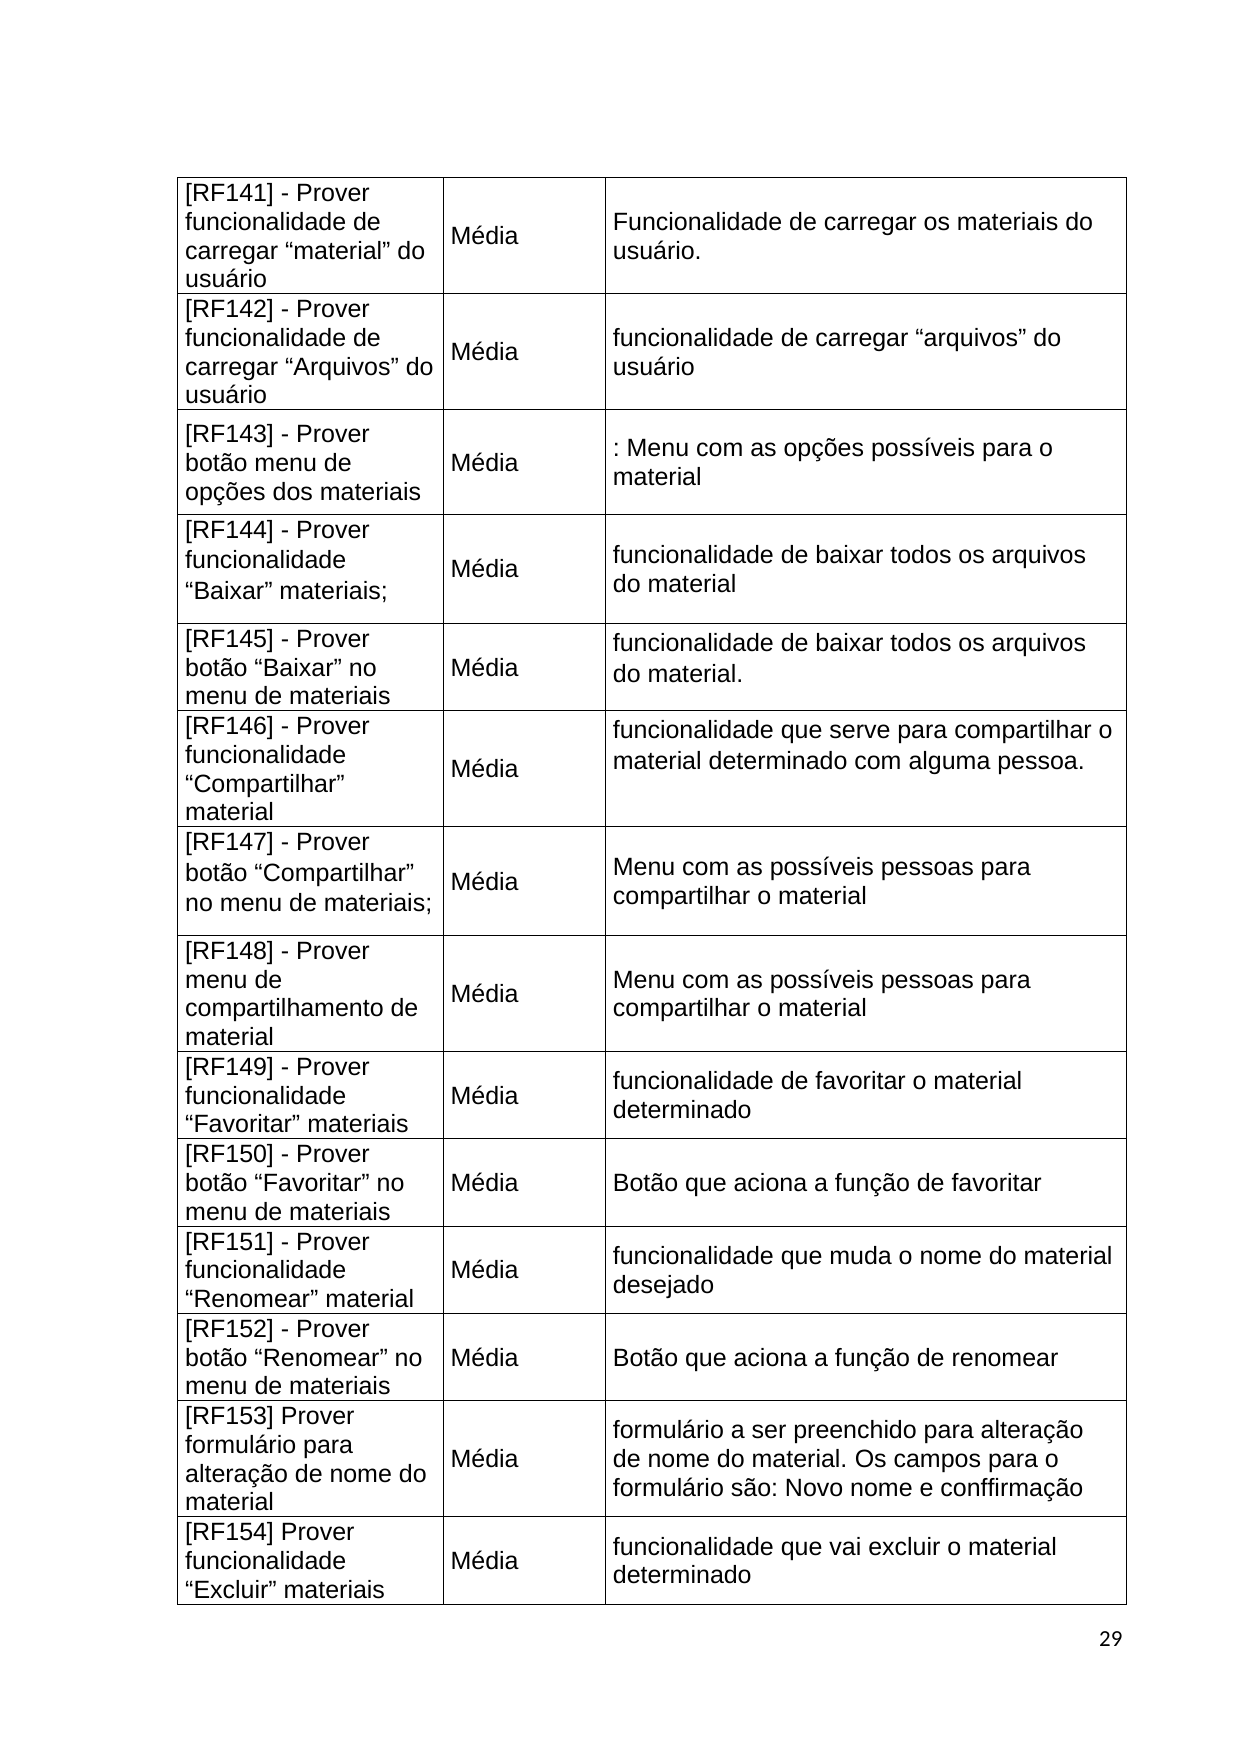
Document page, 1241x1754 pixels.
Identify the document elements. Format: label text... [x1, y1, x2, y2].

table_cell funcionalidade de favoritar o material determinado [606, 1052, 1126, 1138]
table_cell Média [444, 1227, 605, 1313]
table_cell [RF153] Prover formulário para alteração de nome do material [178, 1401, 443, 1516]
table_cell Botão que aciona a função de renomear [606, 1314, 1126, 1400]
table_cell : Menu com as opções possíveis para o material [606, 410, 1126, 514]
table_cell funcionalidade de baixar todos os arquivos do material [606, 515, 1126, 623]
table_cell funcionalidade que serve para compartilhar o material determinado com alguma pessoa. [606, 711, 1126, 826]
table_cell [RF141] - Prover funcionalidade de carregar “material” do usuário [178, 178, 443, 293]
table_cell Média [444, 1401, 605, 1516]
table_cell funcionalidade de baixar todos os arquivos do material. [606, 624, 1126, 710]
table_cell [RF145] - Prover botão “Baixar” no menu de materiais [178, 624, 443, 710]
table_cell Média [444, 294, 605, 409]
table_cell Média [444, 1517, 605, 1603]
table_cell Funcionalidade de carregar os materiais do usuário. [606, 178, 1126, 293]
table_cell [RF154] Prover funcionalidade “Excluir” materiais [178, 1517, 443, 1603]
table_cell Média [444, 178, 605, 293]
table_cell funcionalidade que vai excluir o material determinado [606, 1517, 1126, 1603]
table_cell [RF142] - Prover funcionalidade de carregar “Arquivos” do usuário [178, 294, 443, 409]
table_cell [RF148] - Prover menu de compartilhamento de material [178, 936, 443, 1051]
table_cell [RF149] - Prover funcionalidade “Favoritar” materiais [178, 1052, 443, 1138]
table_cell [RF147] - Prover botão “Compartilhar” no menu de materiais; [178, 827, 443, 935]
table_cell Média [444, 936, 605, 1051]
table_cell [RF151] - Prover funcionalidade “Renomear” material [178, 1227, 443, 1313]
table_cell [RF143] - Prover botão menu de opções dos materiais [178, 410, 443, 514]
table_cell Média [444, 711, 605, 826]
table_cell [RF144] - Prover funcionalidade “Baixar” materiais; [178, 515, 443, 623]
table_cell formulário a ser preenchido para alteração de nome do material. Os campos para o formulário são: Novo nome e conffirmação [606, 1401, 1126, 1516]
table_cell [RF152] - Prover botão “Renomear” no menu de materiais [178, 1314, 443, 1400]
table_cell Média [444, 1052, 605, 1138]
table_cell Média [444, 1314, 605, 1400]
table_cell Média [444, 827, 605, 935]
table_cell Média [444, 410, 605, 514]
table_cell Média [444, 515, 605, 623]
table_cell funcionalidade de carregar “arquivos” do usuário [606, 294, 1126, 409]
table_cell Menu com as possíveis pessoas para compartilhar o material [606, 827, 1126, 935]
table_cell Menu com as possíveis pessoas para compartilhar o material [606, 936, 1126, 1051]
table_cell funcionalidade que muda o nome do material desejado [606, 1227, 1126, 1313]
table_cell [RF150] - Prover botão “Favoritar” no menu de materiais [178, 1139, 443, 1226]
table_cell Botão que aciona a função de favoritar [606, 1139, 1126, 1226]
table_cell Média [444, 1139, 605, 1226]
table_cell Média [444, 624, 605, 710]
table_cell [RF146] - Prover funcionalidade “Compartilhar” material [178, 711, 443, 826]
